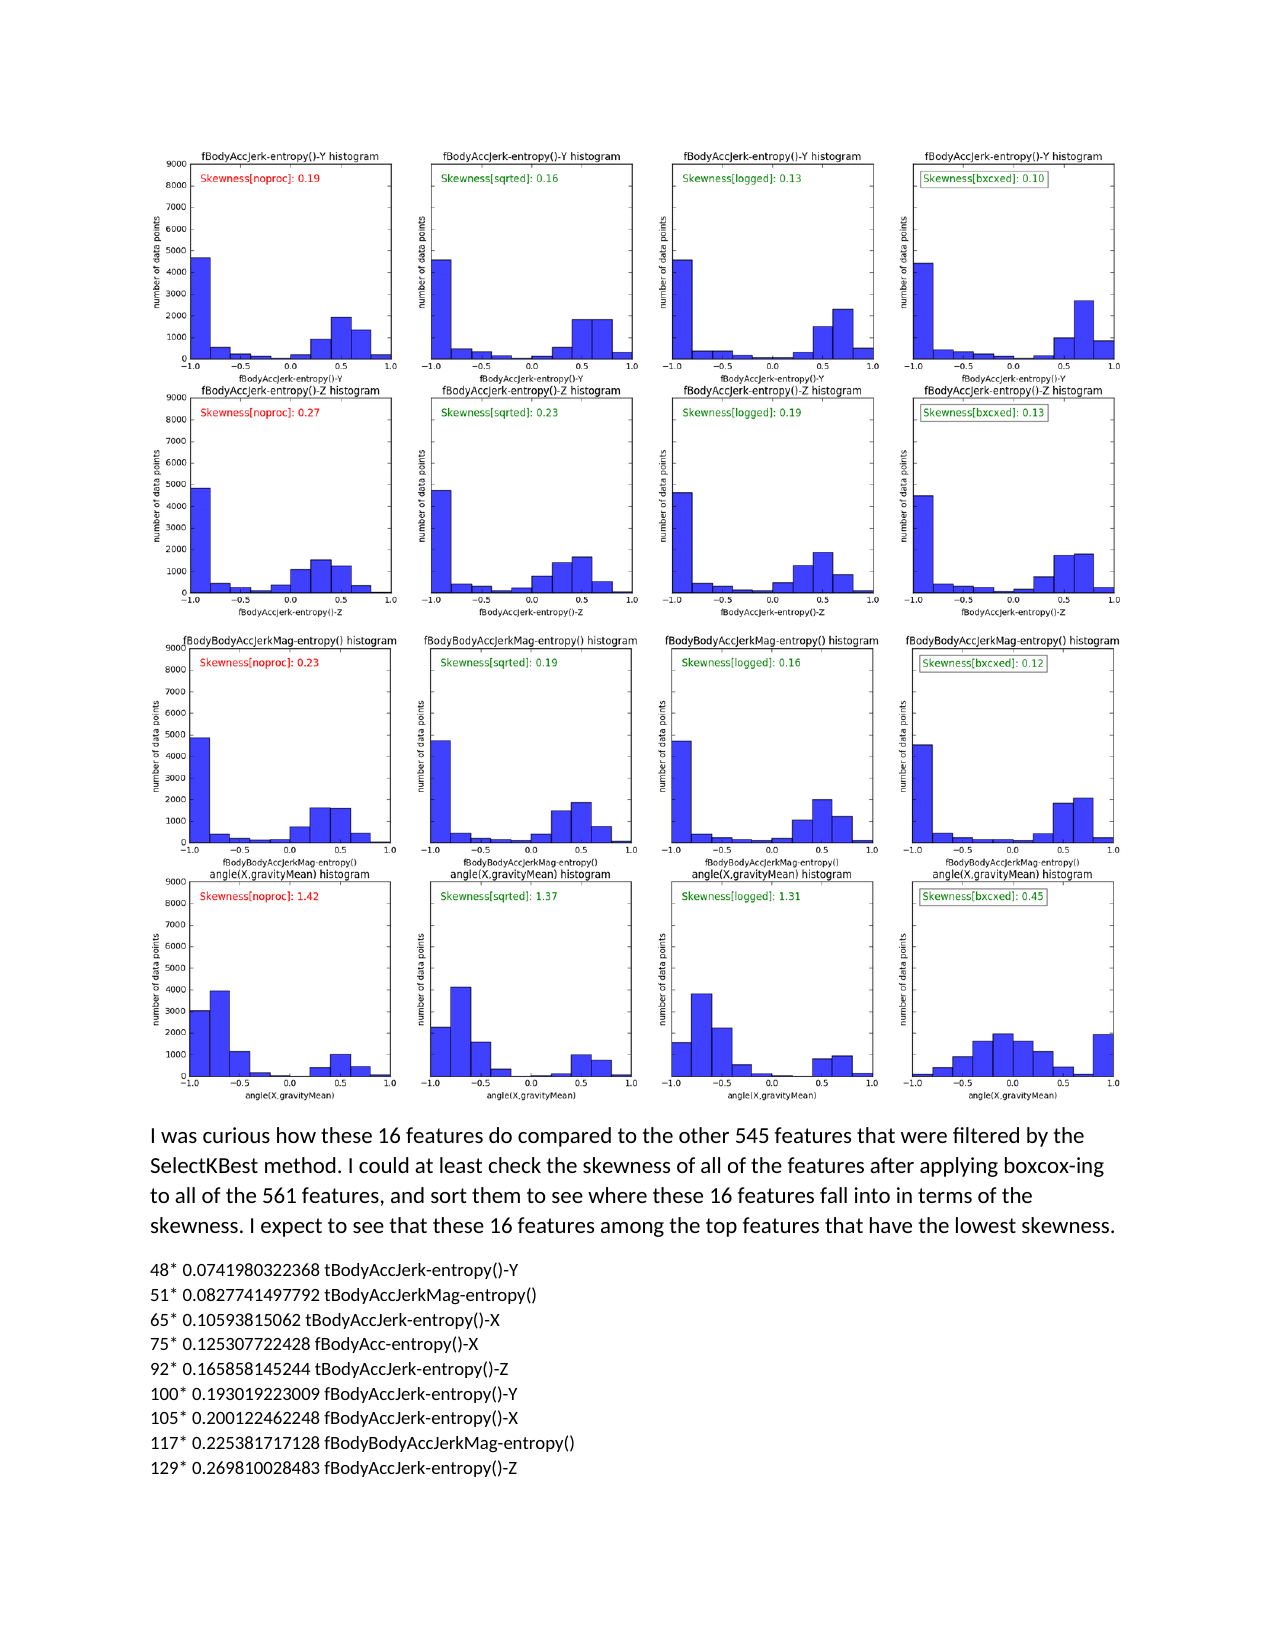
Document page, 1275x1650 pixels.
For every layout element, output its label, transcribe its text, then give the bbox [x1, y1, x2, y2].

text 92* 0.165858145244 tBodyAccJerk-entropy()-Z [150, 1357, 1125, 1380]
picture [150, 635, 1125, 1102]
text 65* 0.10593815062 tBodyAccJerk-entropy()-X [150, 1308, 1125, 1331]
text 117* 0.225381717128 fBodyBodyAccJerkMag-entropy() [150, 1431, 1125, 1454]
picture [150, 150, 1125, 617]
text 100* 0.193019223009 fBodyAccJerk-entropy()-Y [150, 1382, 1125, 1405]
text 75* 0.125307722428 fBodyAcc-entropy()-X [150, 1332, 1125, 1355]
text 51* 0.0827741497792 tBodyAccJerkMag-entropy() [150, 1283, 1125, 1306]
text 48* 0.0741980322368 tBodyAccJerk-entropy()-Y [150, 1258, 1125, 1281]
text 129* 0.269810028483 fBodyAccJerk-entropy()-Z [150, 1456, 1125, 1479]
text 105* 0.200122462248 fBodyAccJerk-entropy()-X [150, 1406, 1125, 1429]
text I was curious how these 16 features do compared to the other 545 features that were filtered by the SelectKBest method. I could at least check the skewness of all of the features after applying boxcox-ing to all of the 561 features, and sort them to see where these 16 features fall into in terms of the skewness. I expect to see that these 16 features among the top features that have the lowest skewness. [150, 1121, 1125, 1239]
